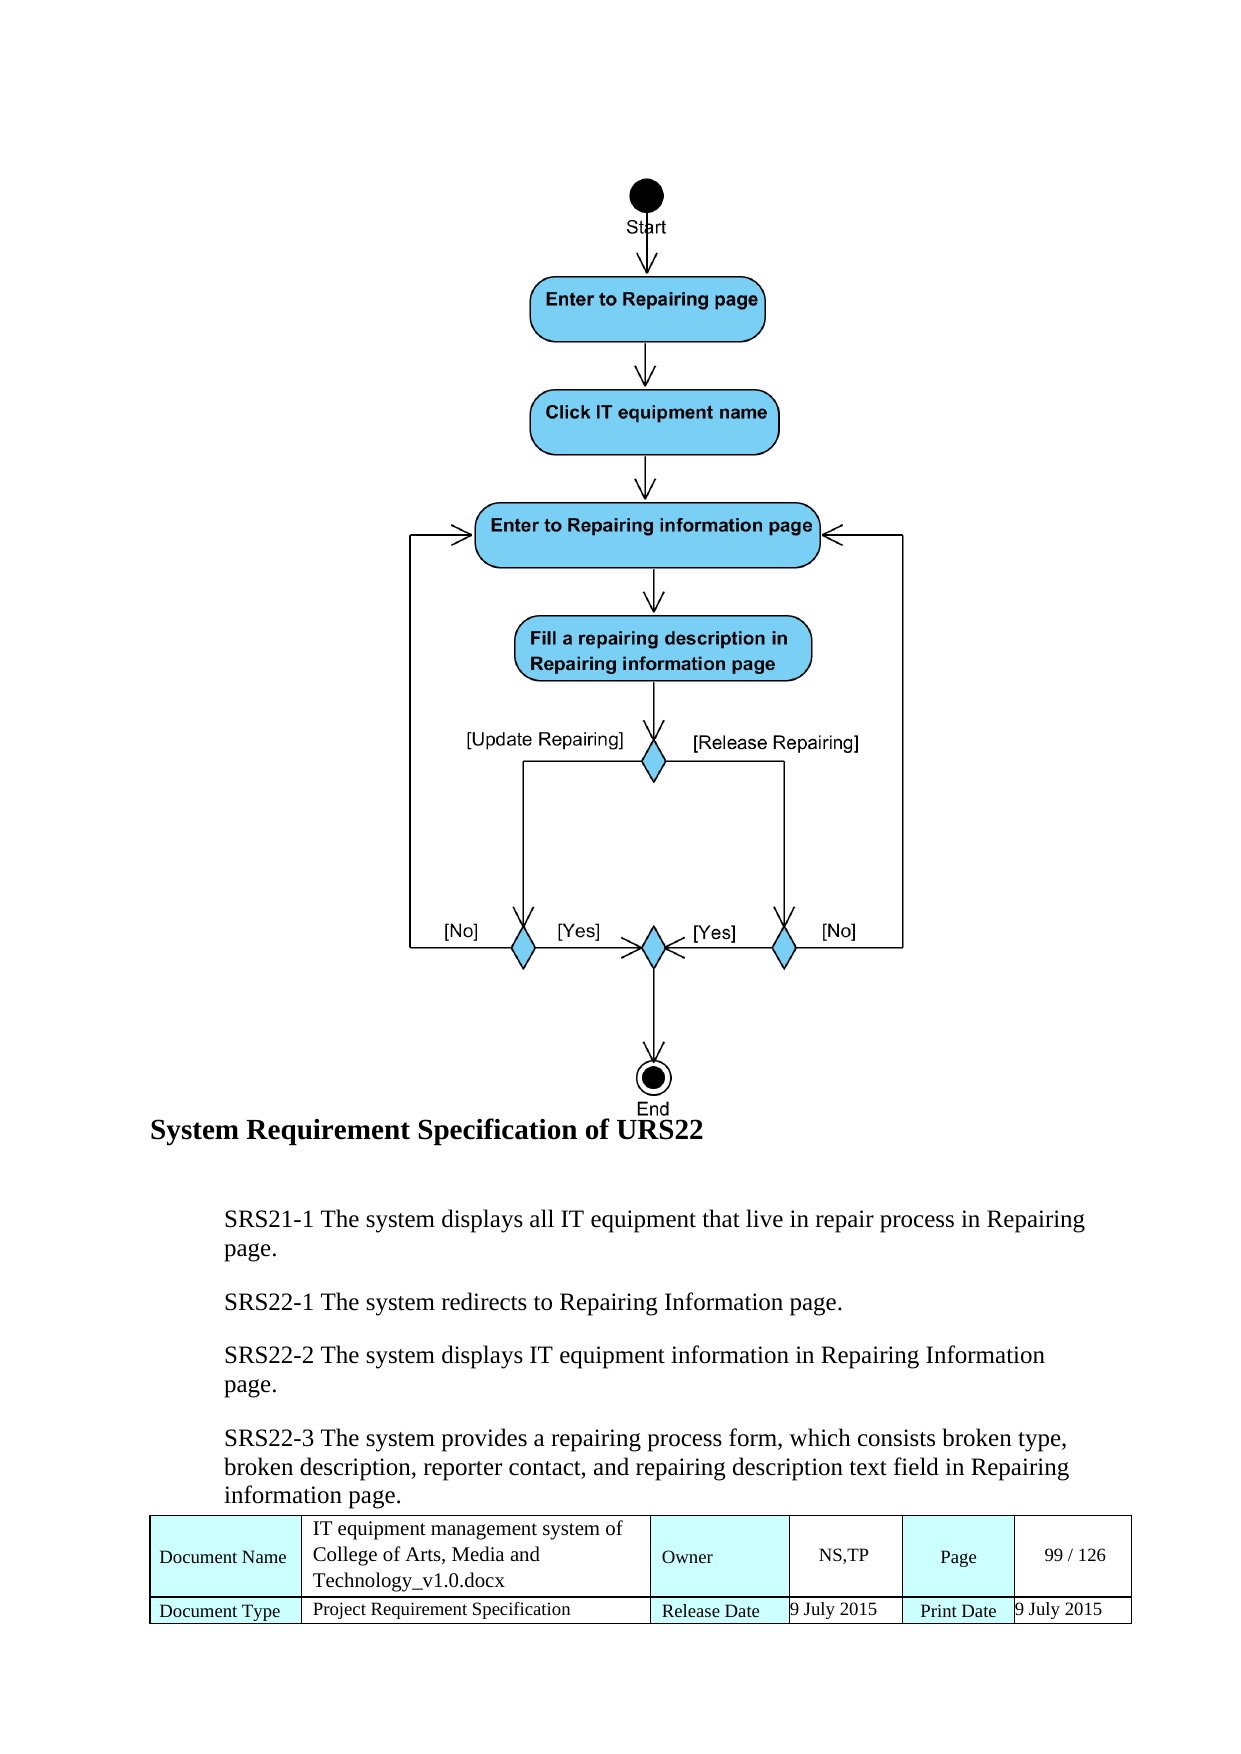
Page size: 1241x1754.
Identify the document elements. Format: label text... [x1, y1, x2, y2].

text SRS22-2 The system displays IT equipment information in Repairing Information page. [224, 1340, 1090, 1398]
text System Requirement Specification of URS22 [150, 1112, 1090, 1146]
text SRS22-1 The system redirects to Repairing Information page. [224, 1287, 1090, 1315]
text SRS21-1 The system displays all IT equipment that live in repair process in Repairing page. [224, 1204, 1090, 1262]
text SRS22-3 The system provides a repairing process form, which consists broken type, broken description, reporter contact, and repairing description text field in Repairing information page. [224, 1423, 1090, 1509]
picture [406, 175, 909, 1127]
